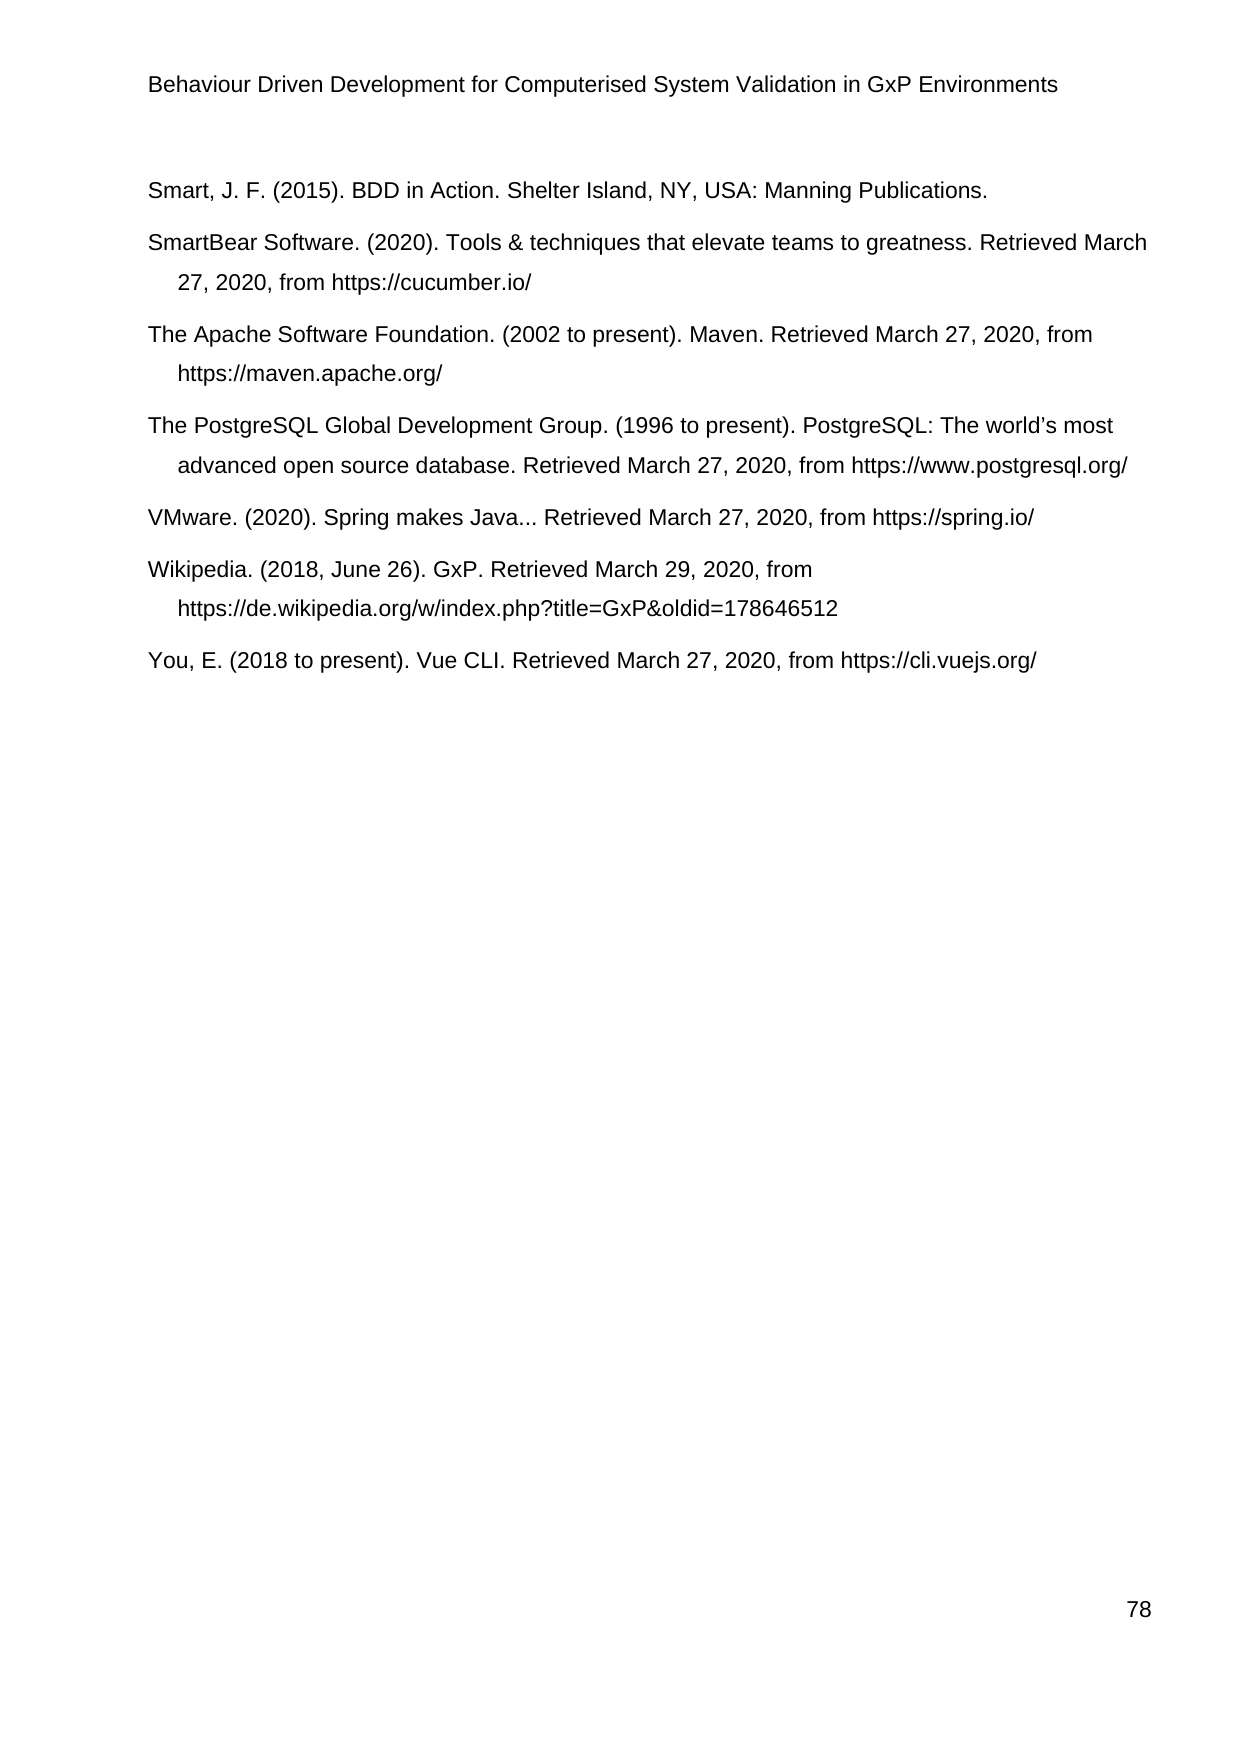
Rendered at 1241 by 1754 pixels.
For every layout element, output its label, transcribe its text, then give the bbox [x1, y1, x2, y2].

text You, E. (2018 to present). Vue CLI. Retrieved March 27, 2020, from https://cli.vuejs.org/ [148, 647, 1152, 673]
text Smart, J. F. (2015). BDD in Action. Shelter Island, NY, USA: Manning Publications. [148, 177, 1152, 203]
text The Apache Software Foundation. (2002 to present). Maven. Retrieved March 27, 2020, from https://maven.apache.org/ [148, 321, 1152, 386]
text VMware. (2020). Spring makes Java... Retrieved March 27, 2020, from https://spring.io/ [148, 503, 1152, 530]
text SmartBear Software. (2020). Tools & techniques that elevate teams to greatness. Retrieved March 27, 2020, from https://cucumber.io/ [148, 229, 1152, 295]
text The PostgreSQL Global Development Group. (1996 to present). PostgreSQL: The world’s most advanced open source database. Retrieved March 27, 2020, from https://www.postgresql.org/ [148, 412, 1152, 478]
text Wikipedia. (2018, June 26). GxP. Retrieved March 29, 2020, from https://de.wikipedia.org/w/index.php?title=GxP&oldid=178646512 [148, 556, 1152, 621]
